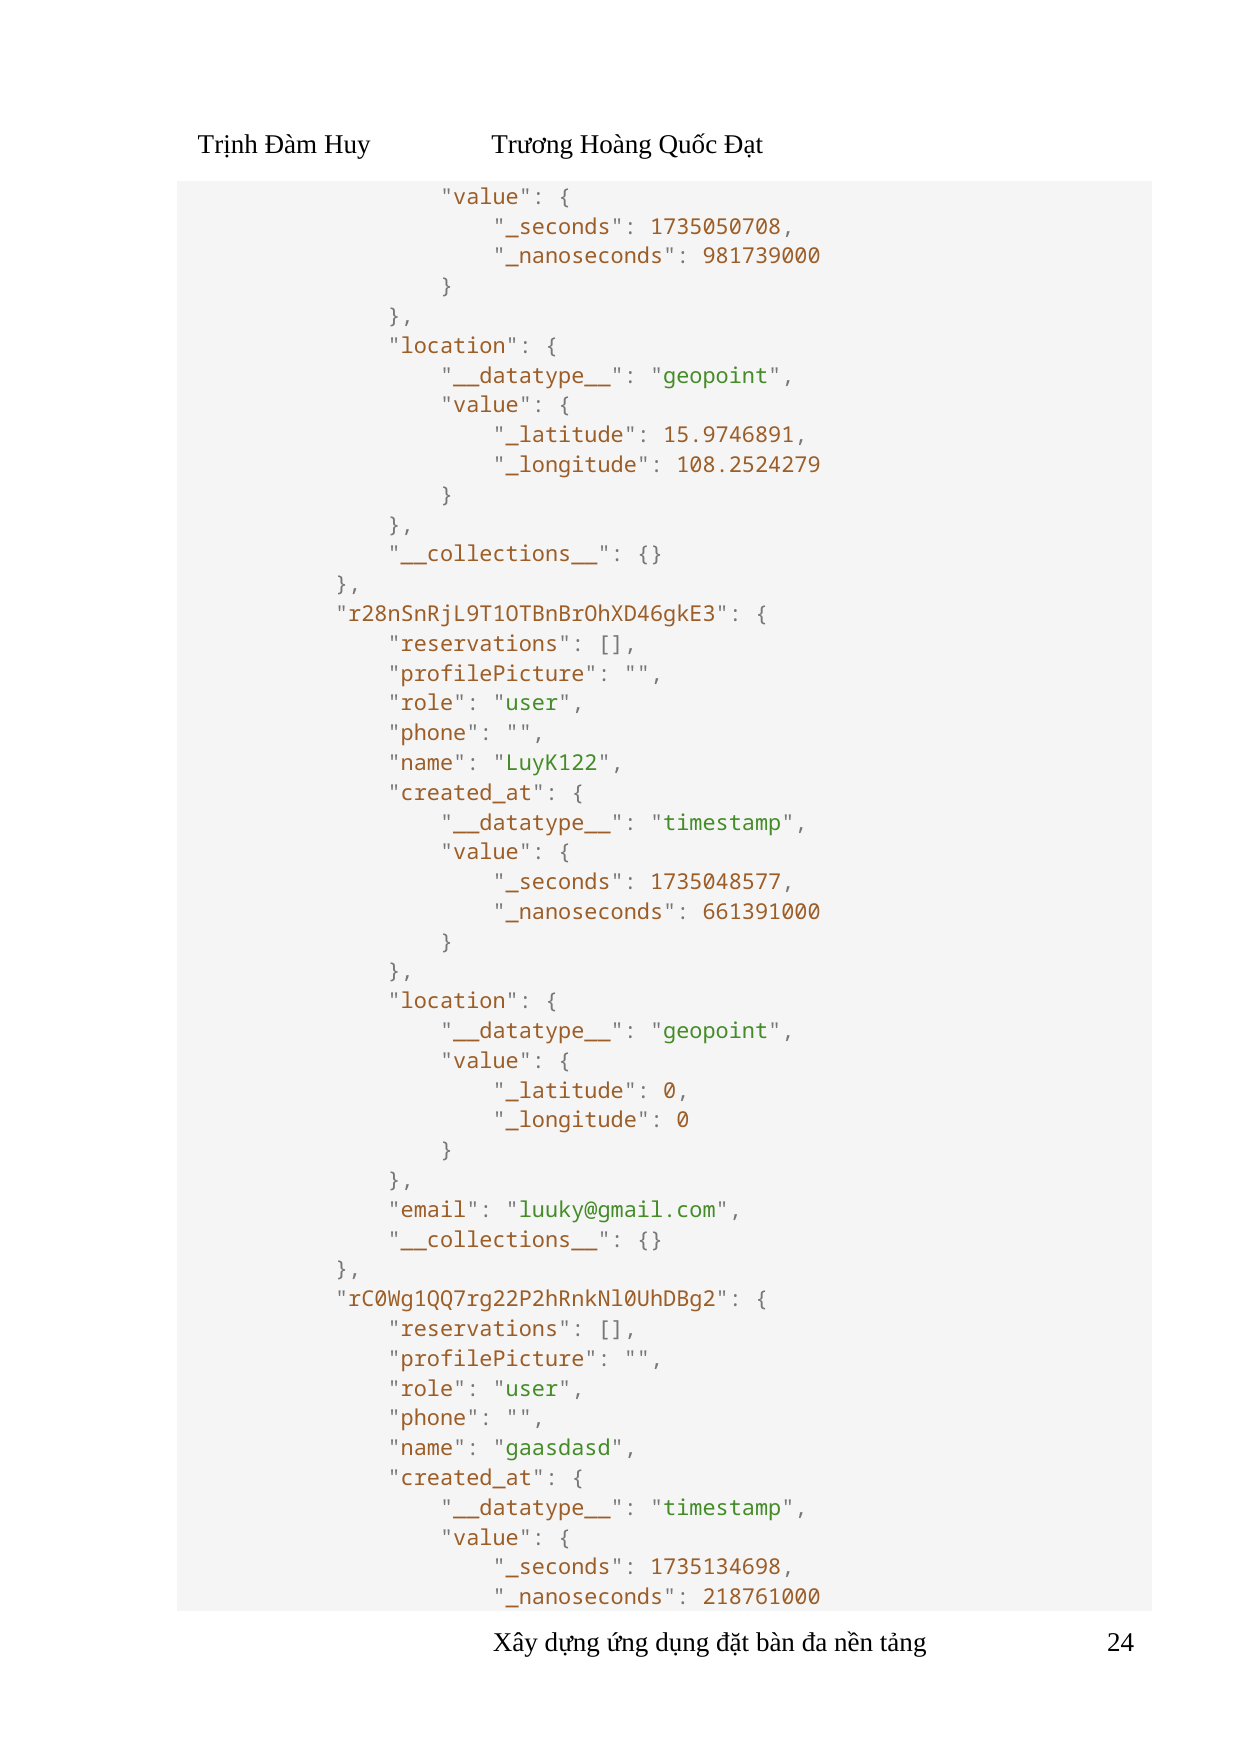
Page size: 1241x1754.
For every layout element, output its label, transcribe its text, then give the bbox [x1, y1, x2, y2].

text "created_at": { [177, 777, 1152, 806]
text "__datatype__": "geopoint", [177, 359, 1152, 389]
text }, [177, 1164, 1152, 1194]
text "location": { [177, 330, 1152, 359]
text } [177, 926, 1152, 955]
text "__datatype__": "timestamp", [177, 1492, 1152, 1521]
text "__collections__": {} [177, 1223, 1152, 1253]
text }, [177, 1253, 1152, 1283]
text "role": "user", [177, 1372, 1152, 1402]
text } [177, 1134, 1152, 1164]
text }, [177, 300, 1152, 330]
text "r28nSnRjL9T1OTBnBrOhXD46gkE3": { [177, 598, 1152, 628]
text "name": "gaasdasd", [177, 1432, 1152, 1462]
text "email": "luuky@gmail.com", [177, 1194, 1152, 1223]
text "_latitude": 15.9746891, [177, 419, 1152, 449]
text "_nanoseconds": 218761000 [177, 1581, 1152, 1611]
text "created_at": { [177, 1462, 1152, 1492]
text "role": "user", [177, 687, 1152, 717]
text "profilePicture": "", [177, 1343, 1152, 1372]
text "reservations": [], [177, 1313, 1152, 1343]
text "phone": "", [177, 1402, 1152, 1432]
text "__collections__": {} [177, 538, 1152, 568]
text "value": { [177, 1521, 1152, 1551]
text "profilePicture": "", [177, 657, 1152, 687]
text "value": { [177, 181, 1152, 211]
text "reservations": [], [177, 628, 1152, 657]
text }, [177, 508, 1152, 538]
text "_latitude": 0, [177, 1074, 1152, 1104]
text "value": { [177, 836, 1152, 866]
text "phone": "", [177, 717, 1152, 747]
text "_longitude": 108.2524279 [177, 449, 1152, 479]
text "rC0Wg1QQ7rg22P2hRnkNl0UhDBg2": { [177, 1283, 1152, 1313]
text "location": { [177, 985, 1152, 1015]
text } [177, 479, 1152, 508]
text }, [177, 955, 1152, 985]
text "_seconds": 1735048577, [177, 866, 1152, 896]
text "value": { [177, 1045, 1152, 1074]
text "value": { [177, 389, 1152, 419]
text "_seconds": 1735134698, [177, 1551, 1152, 1581]
text }, [177, 568, 1152, 598]
text "_nanoseconds": 981739000 [177, 240, 1152, 270]
text "__datatype__": "geopoint", [177, 1015, 1152, 1045]
text "_nanoseconds": 661391000 [177, 896, 1152, 926]
text "__datatype__": "timestamp", [177, 806, 1152, 836]
text "_seconds": 1735050708, [177, 211, 1152, 240]
text "name": "LuyK122", [177, 747, 1152, 777]
text "_longitude": 0 [177, 1104, 1152, 1134]
text } [177, 270, 1152, 300]
